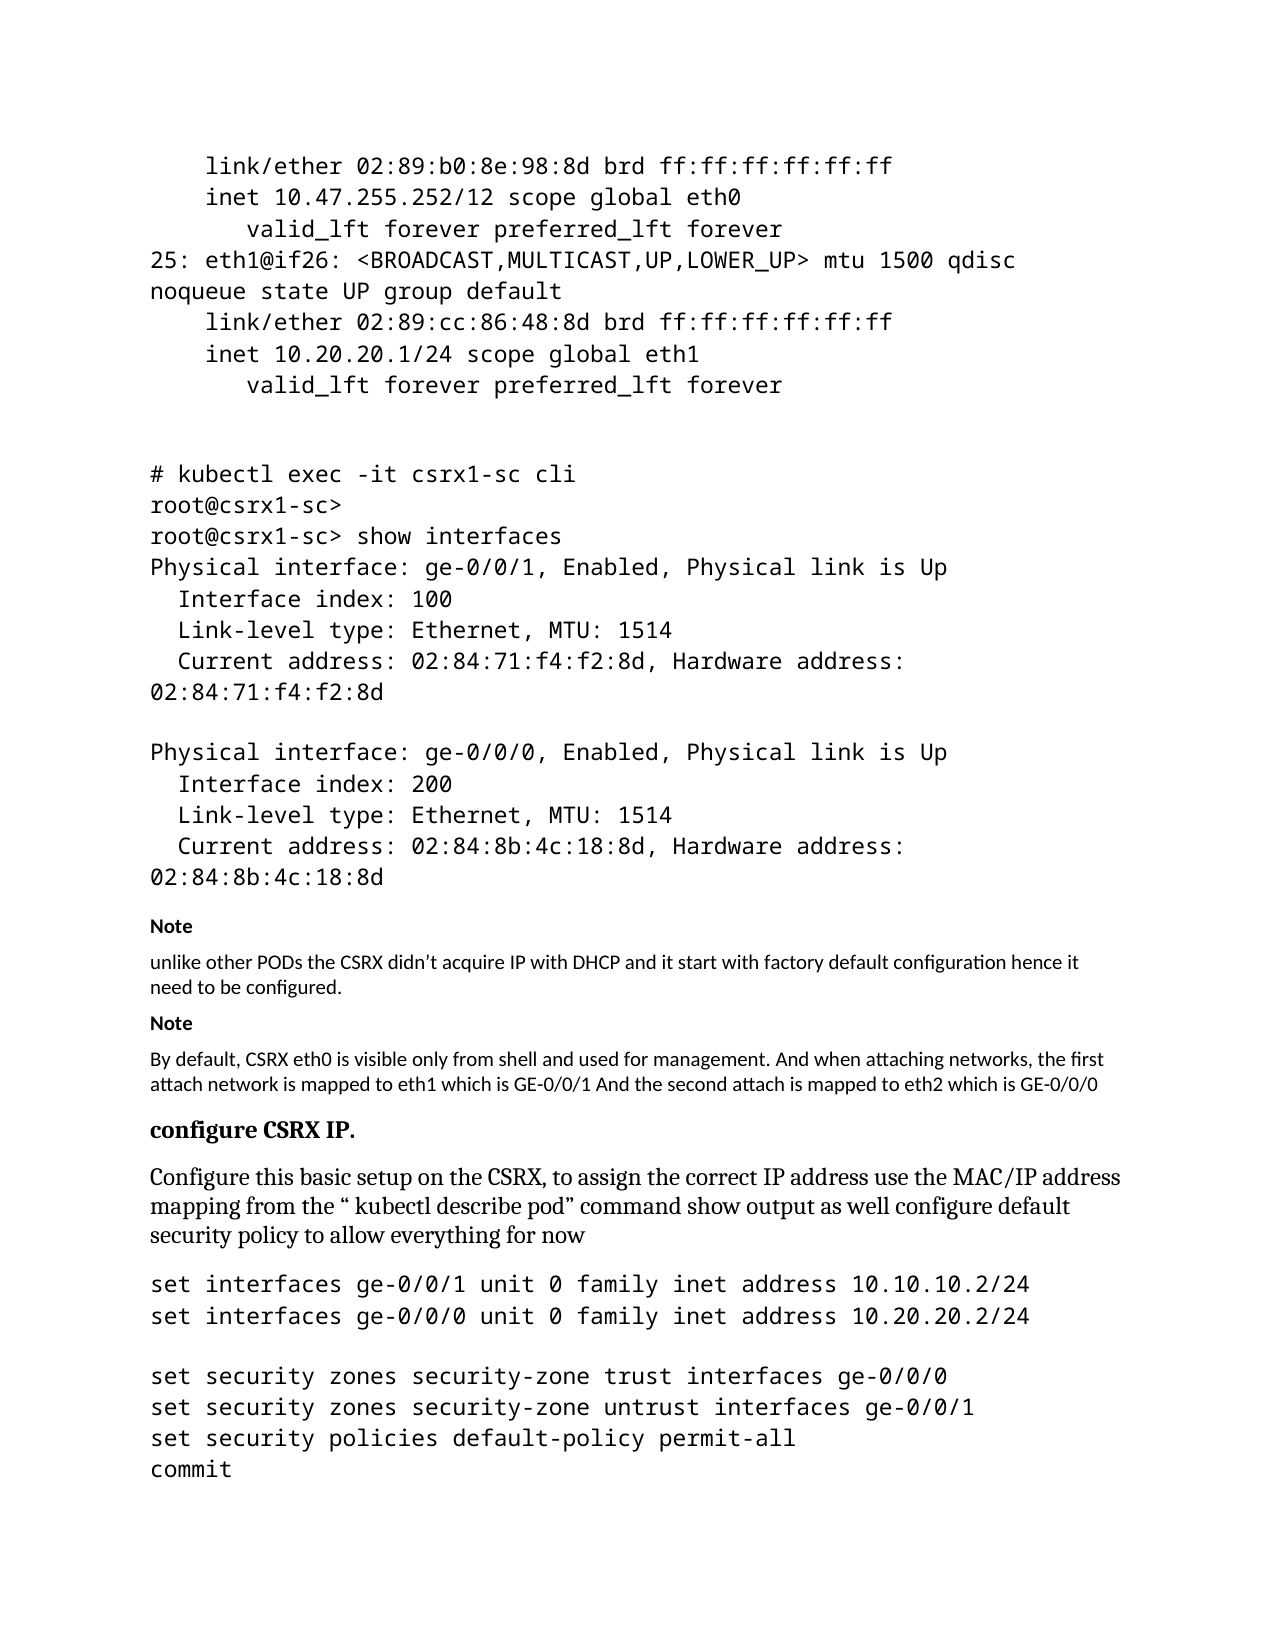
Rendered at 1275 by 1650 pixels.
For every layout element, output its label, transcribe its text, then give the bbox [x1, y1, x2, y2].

text unlike other PODs the CSRX didn’t acquire IP with DHCP and it start with factory default configuration hence it need to be configured. [150, 949, 1125, 1000]
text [150, 150, 1125, 892]
text By default, CSRX eth0 is visible only from shell and used for management. And when attaching networks, the first attach network is mapped to eth1 which is GE-0/0/1 And the second attach is mapped to eth2 which is GE-0/0/0 [150, 1046, 1125, 1097]
text Note [150, 913, 1125, 939]
text Configure this basic setup on the CSRX, to assign the correct IP address use the MAC/IP address mapping from the “ kubectl describe pod” command show output as well configure default security policy to allow everything for now [150, 1163, 1125, 1249]
text configure CSRX IP. [150, 1116, 1125, 1144]
text Note [150, 1010, 1125, 1036]
text set interfaces ge-0/0/1 unit 0 family inet address 10.10.10.2/24 set interfaces ge-0/0/0 unit 0 family inet address 10.20.20.2/24 set security zones security-zone trust interfaces ge-0/0/0 set security zones security-zone untrust interfaces ge-0/0/1 set security policies default-policy permit-all commit [150, 1268, 1125, 1484]
